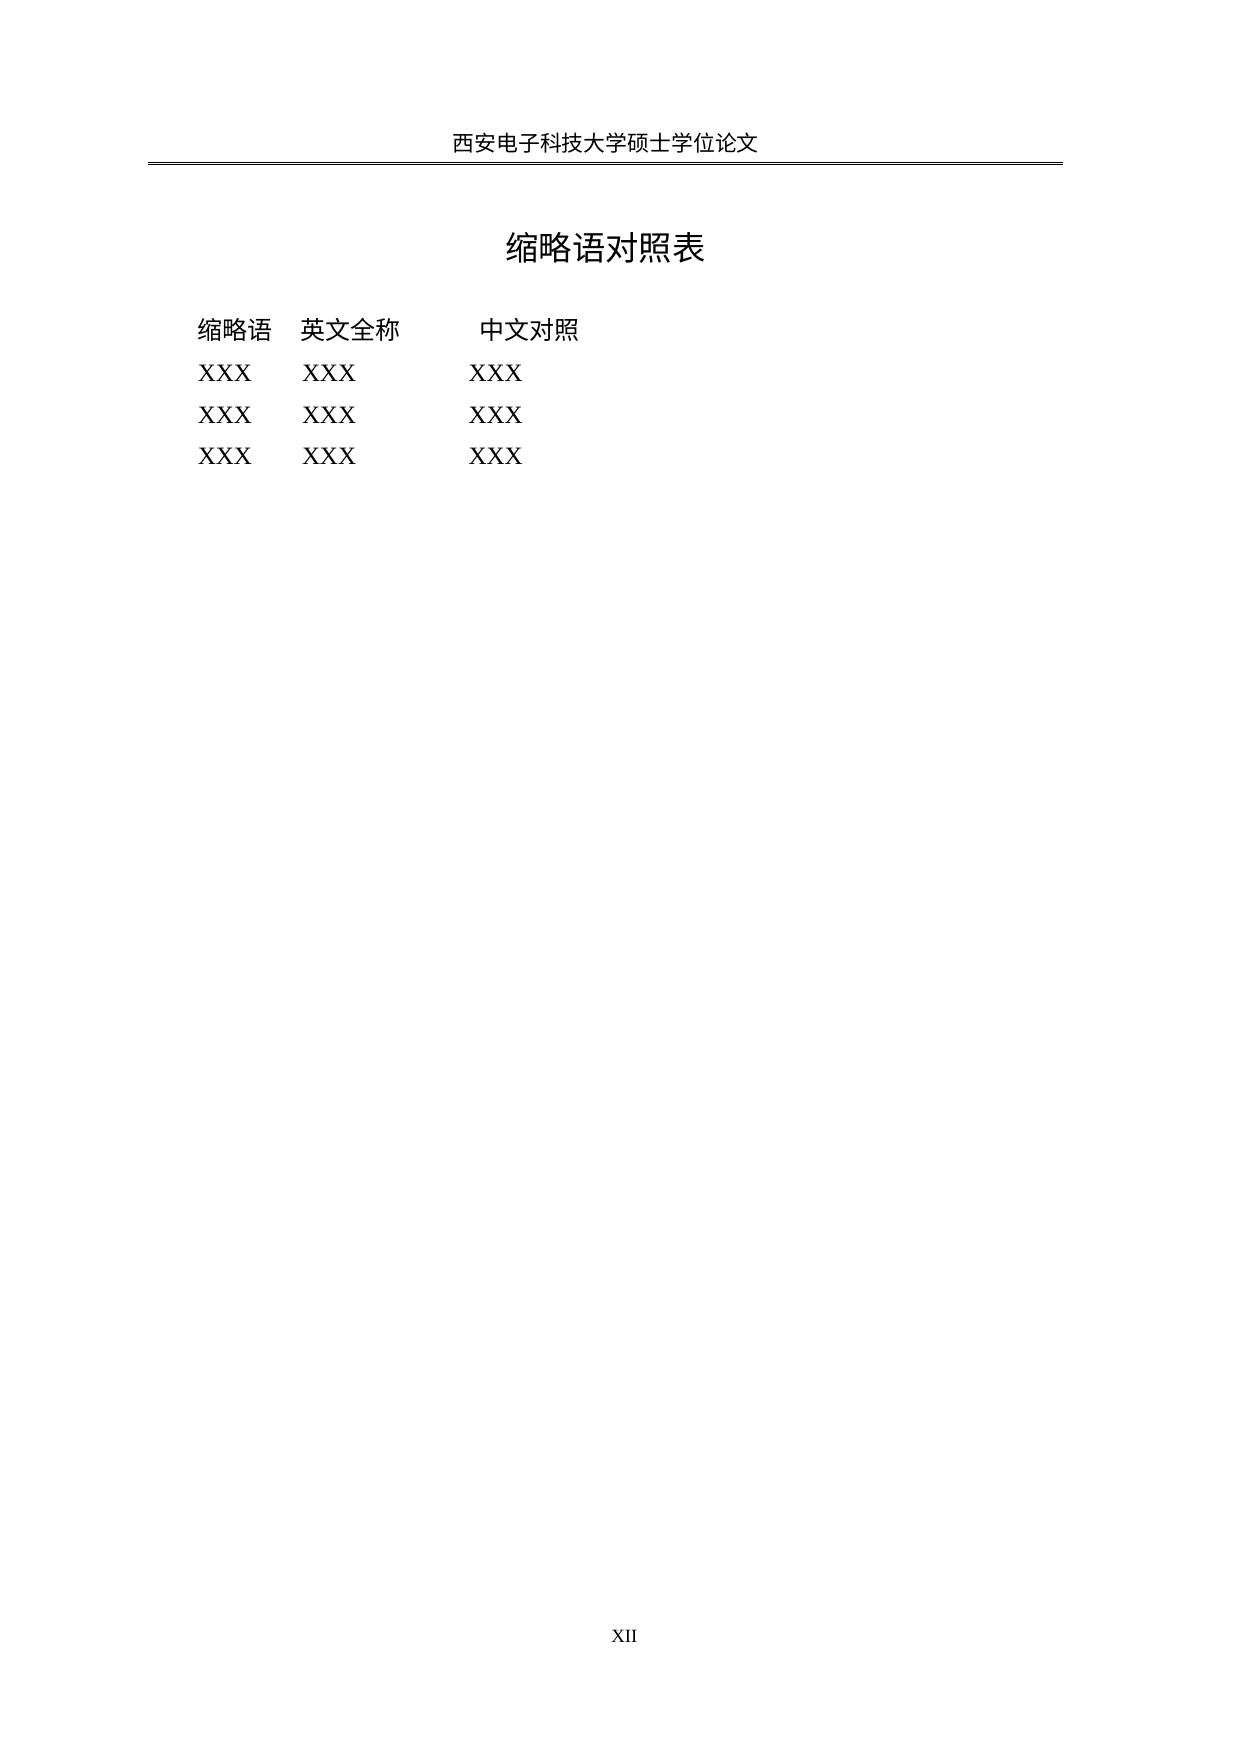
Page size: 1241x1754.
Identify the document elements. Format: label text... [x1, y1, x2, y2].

text XXX XXX XXX [148, 348, 1063, 390]
text XXX XXX XXX [148, 431, 1063, 473]
text 缩略语对照表 [148, 227, 1063, 269]
text XXX XXX XXX [148, 390, 1063, 431]
text 缩略语 英文全称 中文对照 [148, 306, 1063, 348]
